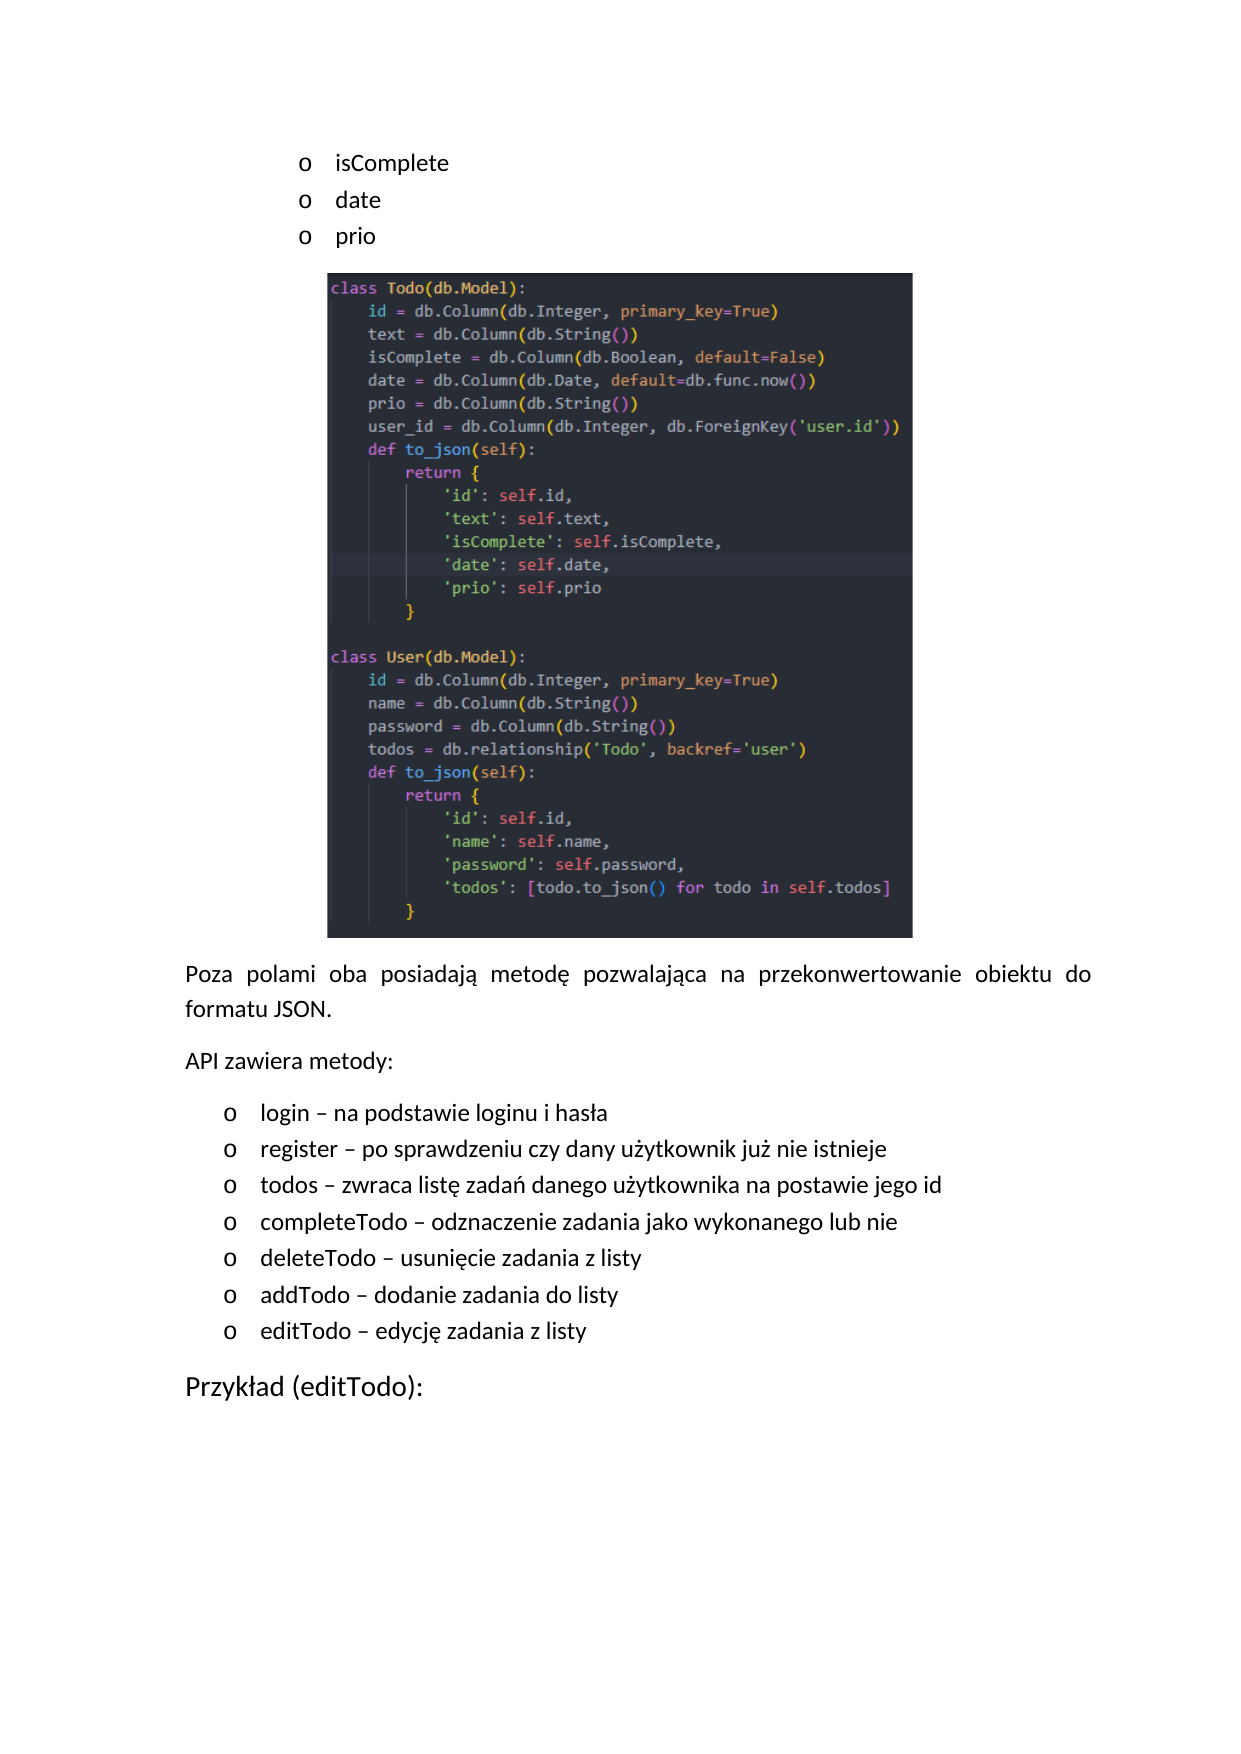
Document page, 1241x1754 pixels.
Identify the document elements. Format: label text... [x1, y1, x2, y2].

list register – po sprawdzeniu czy dany użytkownik już nie istnieje [223, 1133, 1093, 1165]
picture [327, 273, 913, 938]
list todos – zwraca listę zadań danego użytkownika na postawie jego id [223, 1169, 1093, 1201]
text Poza polami oba posiadają metodę pozwalająca na przekonwertowanie obiektu do formatu JSON. [185, 958, 1093, 1024]
list login – na podstawie loginu i hasła [223, 1097, 1093, 1128]
text Przykład (editTodo): [185, 1368, 1093, 1404]
list date [298, 184, 1093, 216]
list prio [298, 221, 1093, 252]
list editTodo – edycję zadania z listy [223, 1315, 1093, 1347]
list addTodo – dodanie zadania do listy [223, 1279, 1093, 1311]
text API zawiera metody: [148, 1045, 1093, 1076]
list deleteTodo – usunięcie zadania z listy [223, 1242, 1093, 1274]
list completeTodo – odznaczenie zadania jako wykonanego lub nie [223, 1206, 1093, 1238]
list isComplete [298, 148, 1093, 179]
